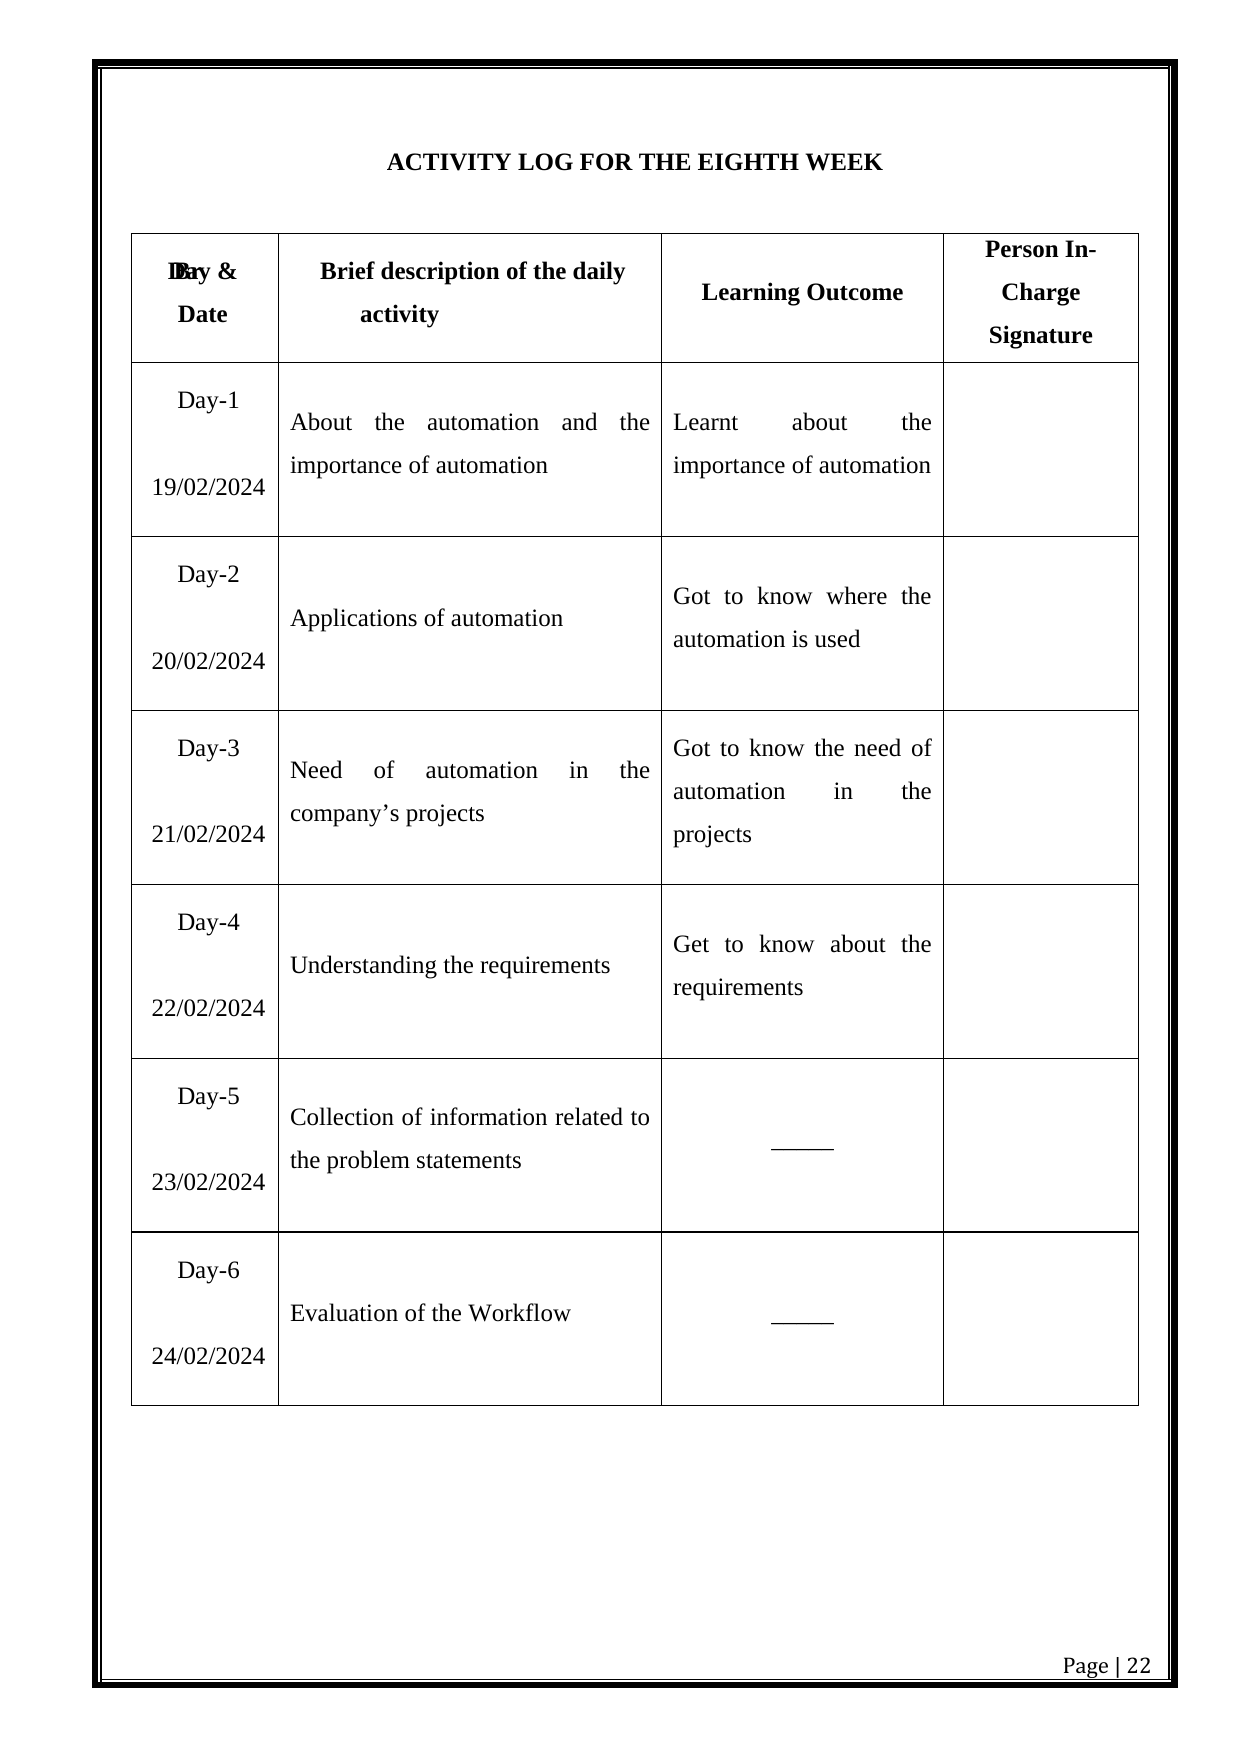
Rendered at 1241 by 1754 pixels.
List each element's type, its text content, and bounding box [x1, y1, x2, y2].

table_cell _____ [662, 1233, 943, 1405]
table_cell Understanding the requirements [279, 885, 661, 1058]
table_cell Day-2 20/02/2024 [132, 537, 278, 710]
table_cell [944, 711, 1138, 884]
table_cell [944, 1059, 1138, 1231]
table_cell [944, 363, 1138, 536]
table_cell About the automation and the importance of automation [279, 363, 661, 536]
table_header Learning Outcome [662, 234, 943, 362]
table_cell _____ [662, 1059, 943, 1231]
table_cell Day-1 19/02/2024 [132, 363, 278, 536]
table_cell Got to know where the automation is used [662, 537, 943, 710]
table_cell [944, 885, 1138, 1058]
table_cell Day-5 23/02/2024 [132, 1059, 278, 1231]
table_cell Day-6 24/02/2024 [132, 1233, 278, 1405]
table_cell [944, 1233, 1138, 1405]
table_cell Evaluation of the Workflow [279, 1233, 661, 1405]
table_cell Day-3 21/02/2024 [132, 711, 278, 884]
table_cell Get to know about the requirements [662, 885, 943, 1058]
table_cell Need of automation in the company’s projects [279, 711, 661, 884]
text ACTIVITY LOG FOR THE EIGHTH WEEK [118, 147, 1152, 176]
table_cell Got to know the need of automation in the projects [662, 711, 943, 884]
table_header Person In- Charge Signature [944, 234, 1138, 362]
table_cell [944, 537, 1138, 710]
table_cell Learnt about the importance of automation [662, 363, 943, 536]
table_header Day & Date [132, 234, 278, 362]
table_cell Collection of information related to the problem statements [279, 1059, 661, 1231]
table_cell Applications of automation [279, 537, 661, 710]
table_header Br Brief description of the daily activity [279, 234, 661, 362]
table_cell Day-4 22/02/2024 [132, 885, 278, 1058]
